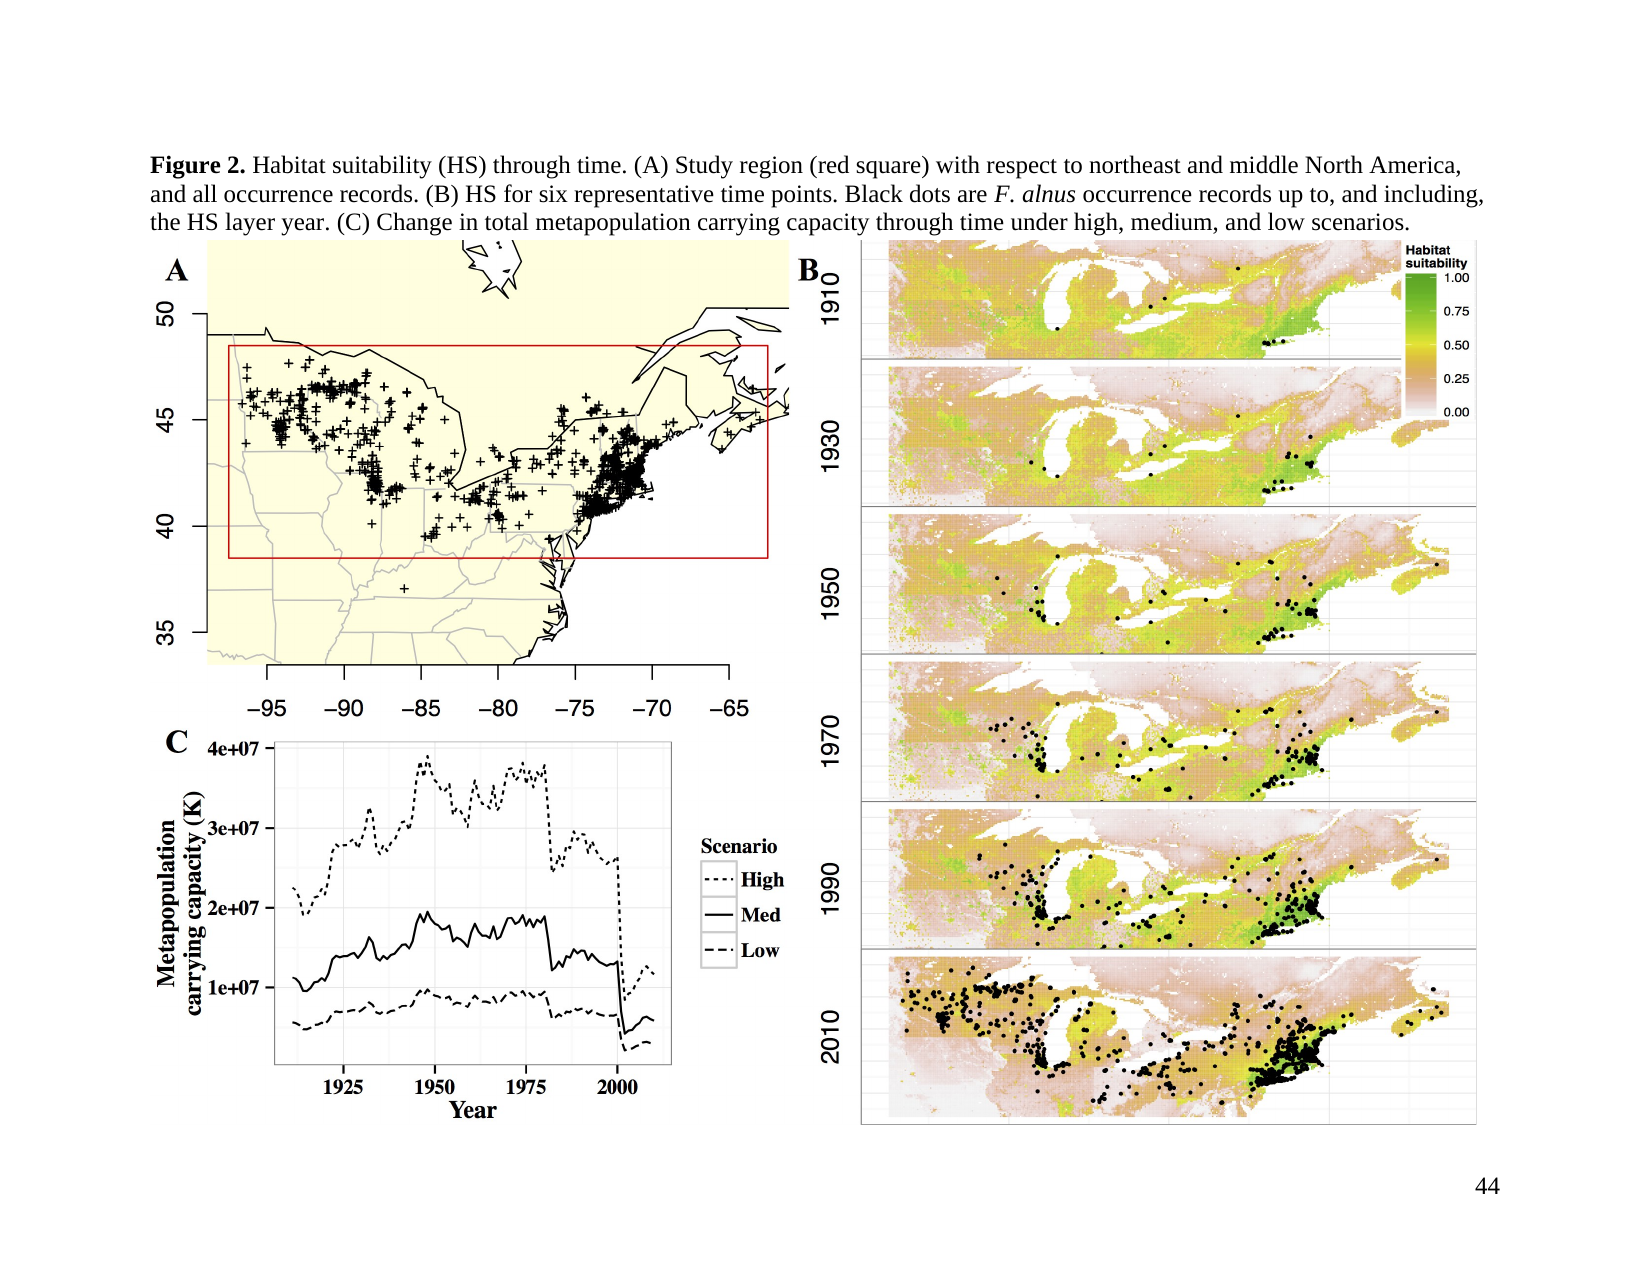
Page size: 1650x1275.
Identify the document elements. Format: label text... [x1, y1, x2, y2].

picture [150, 240, 1477, 1125]
text Figure 2. Habitat suitability (HS) through time. (A) Study region (red square) with respect to northeast and middle North America, and all occurrence records. (B) HS for six representative time points. Black dots are F. alnus occurrence records up to, and including, the HS layer year. (C) Change in total metapopulation carrying capacity through time under high, medium, and low scenarios. [150, 150, 1500, 236]
